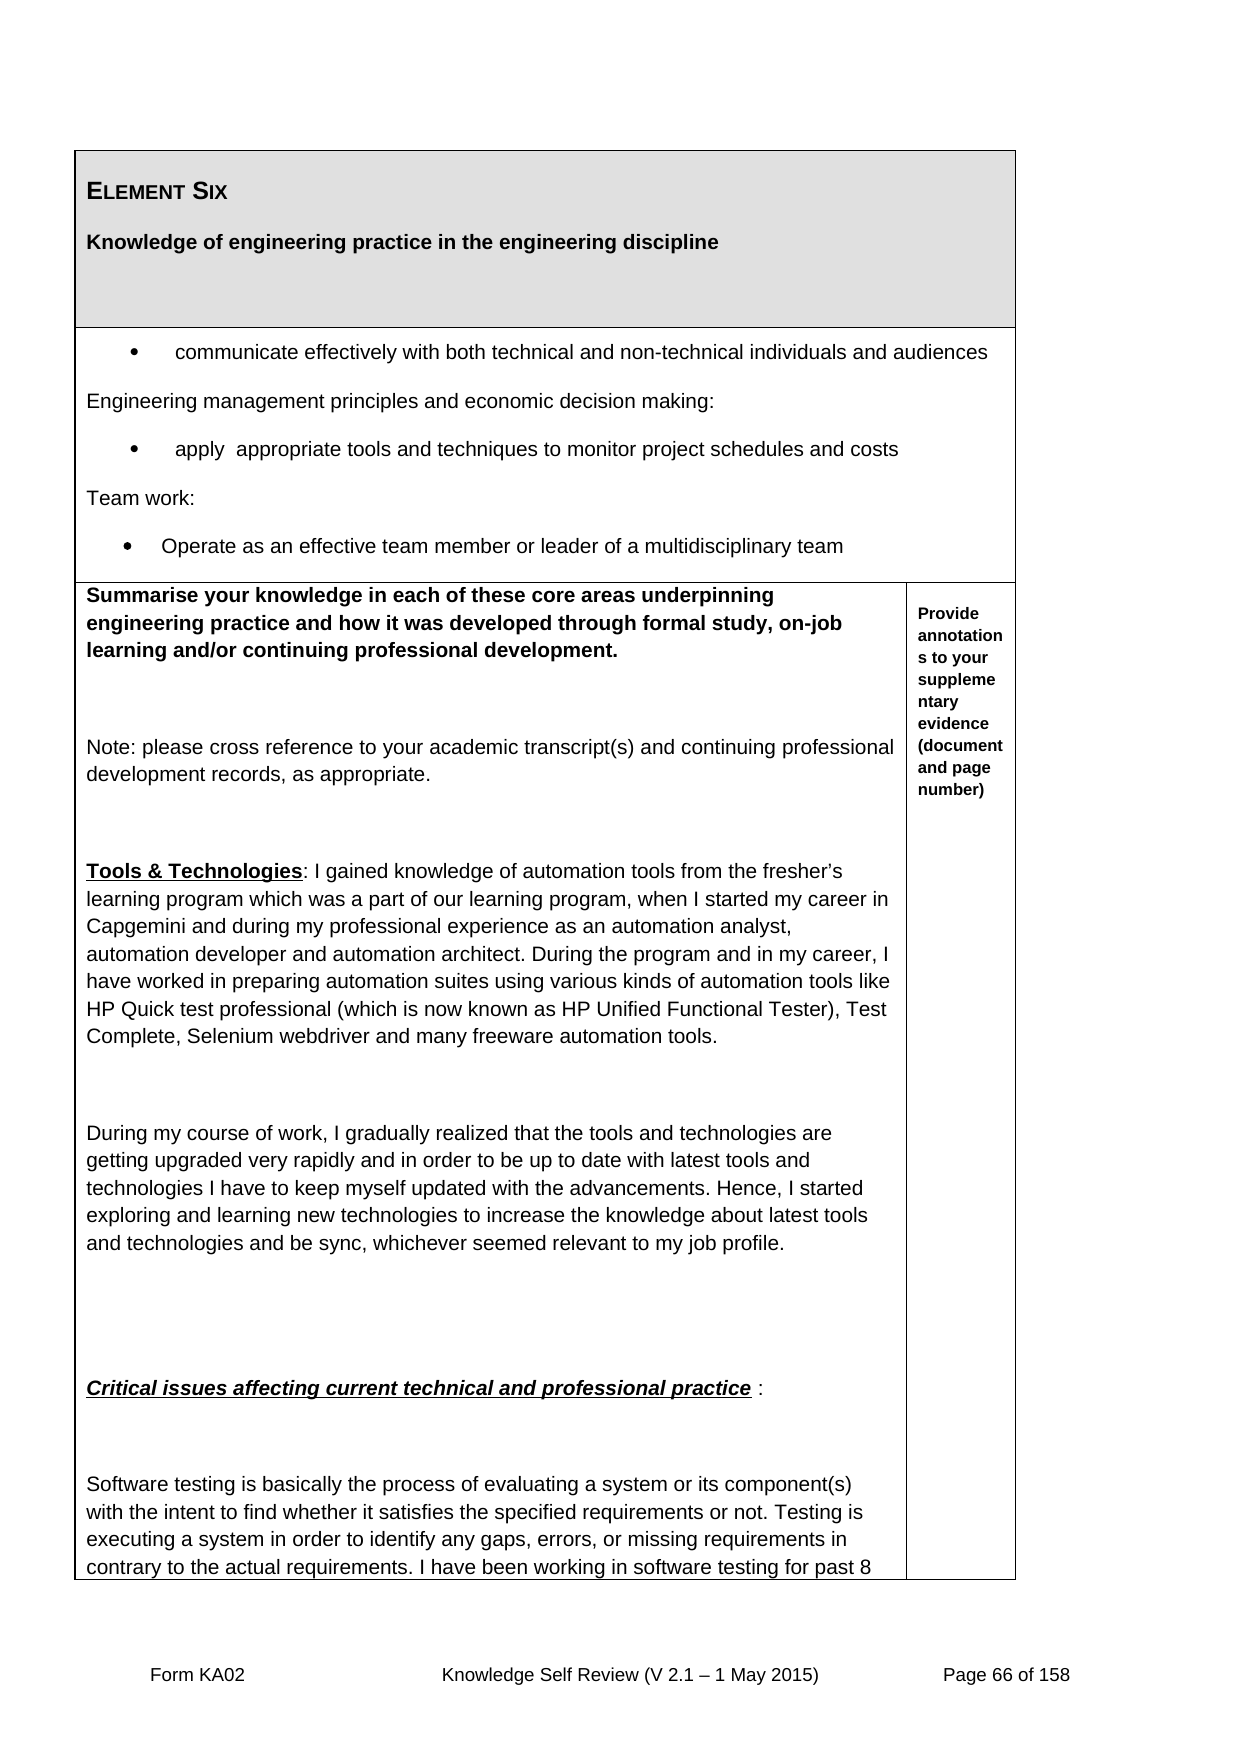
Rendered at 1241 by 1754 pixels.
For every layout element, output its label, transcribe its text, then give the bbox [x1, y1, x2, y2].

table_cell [907, 583, 1015, 1579]
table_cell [76, 328, 1015, 582]
table_header Element Six Knowledge of engineering practice in the engineering discipline [76, 151, 1015, 327]
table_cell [76, 583, 906, 1579]
